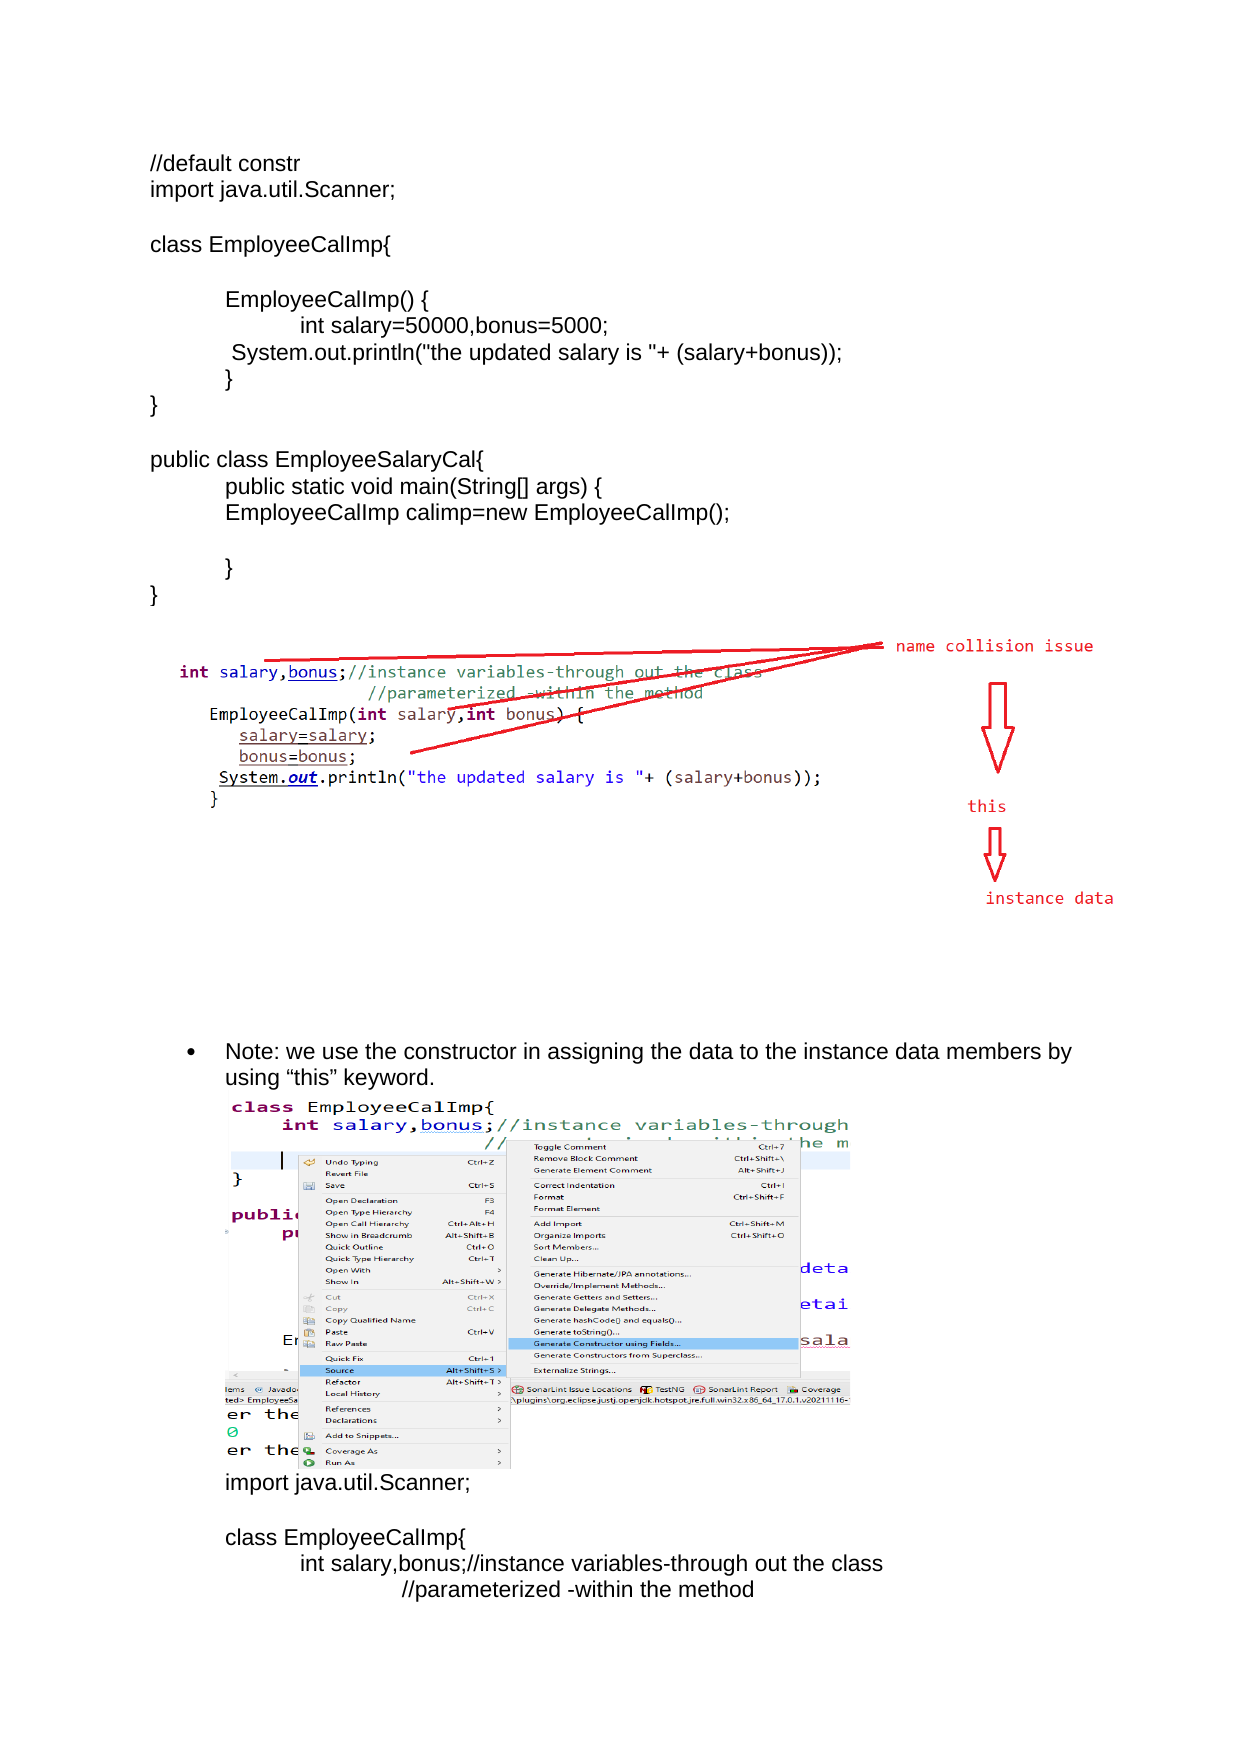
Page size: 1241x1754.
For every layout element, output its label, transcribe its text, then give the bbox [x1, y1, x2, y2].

text public static void main(String[] args) { [150, 473, 1090, 499]
text int salary=50000,bonus=5000; [150, 312, 1090, 338]
text EmployeeCalImp calimp=new EmployeeCalImp(); [150, 499, 1090, 525]
text } [150, 581, 1090, 606]
text class EmployeeCalImp{ [225, 1524, 1090, 1550]
text EmployeeCalImp() { [150, 286, 1090, 312]
text int salary,bonus;//instance variables-through out the class [225, 1550, 1090, 1576]
text } [150, 554, 1090, 581]
picture [150, 606, 1125, 953]
text } [150, 391, 1090, 418]
text //parameterized -within the method [225, 1576, 1090, 1603]
text public class EmployeeSalaryCal{ [150, 446, 1090, 473]
list Note: we use the constructor in assigning the data to the instance data members by using “this” keyword. [187, 1038, 1090, 1090]
text } [150, 365, 1090, 391]
text System.out.println("the updated salary is "+ (salary+bonus)); [150, 338, 1090, 365]
picture [225, 1090, 851, 1469]
text //default constr [150, 150, 1090, 176]
text class EmployeeCalImp{ [150, 231, 1090, 258]
text import java.util.Scanner; [225, 1468, 1090, 1495]
text import java.util.Scanner; [150, 176, 1090, 203]
